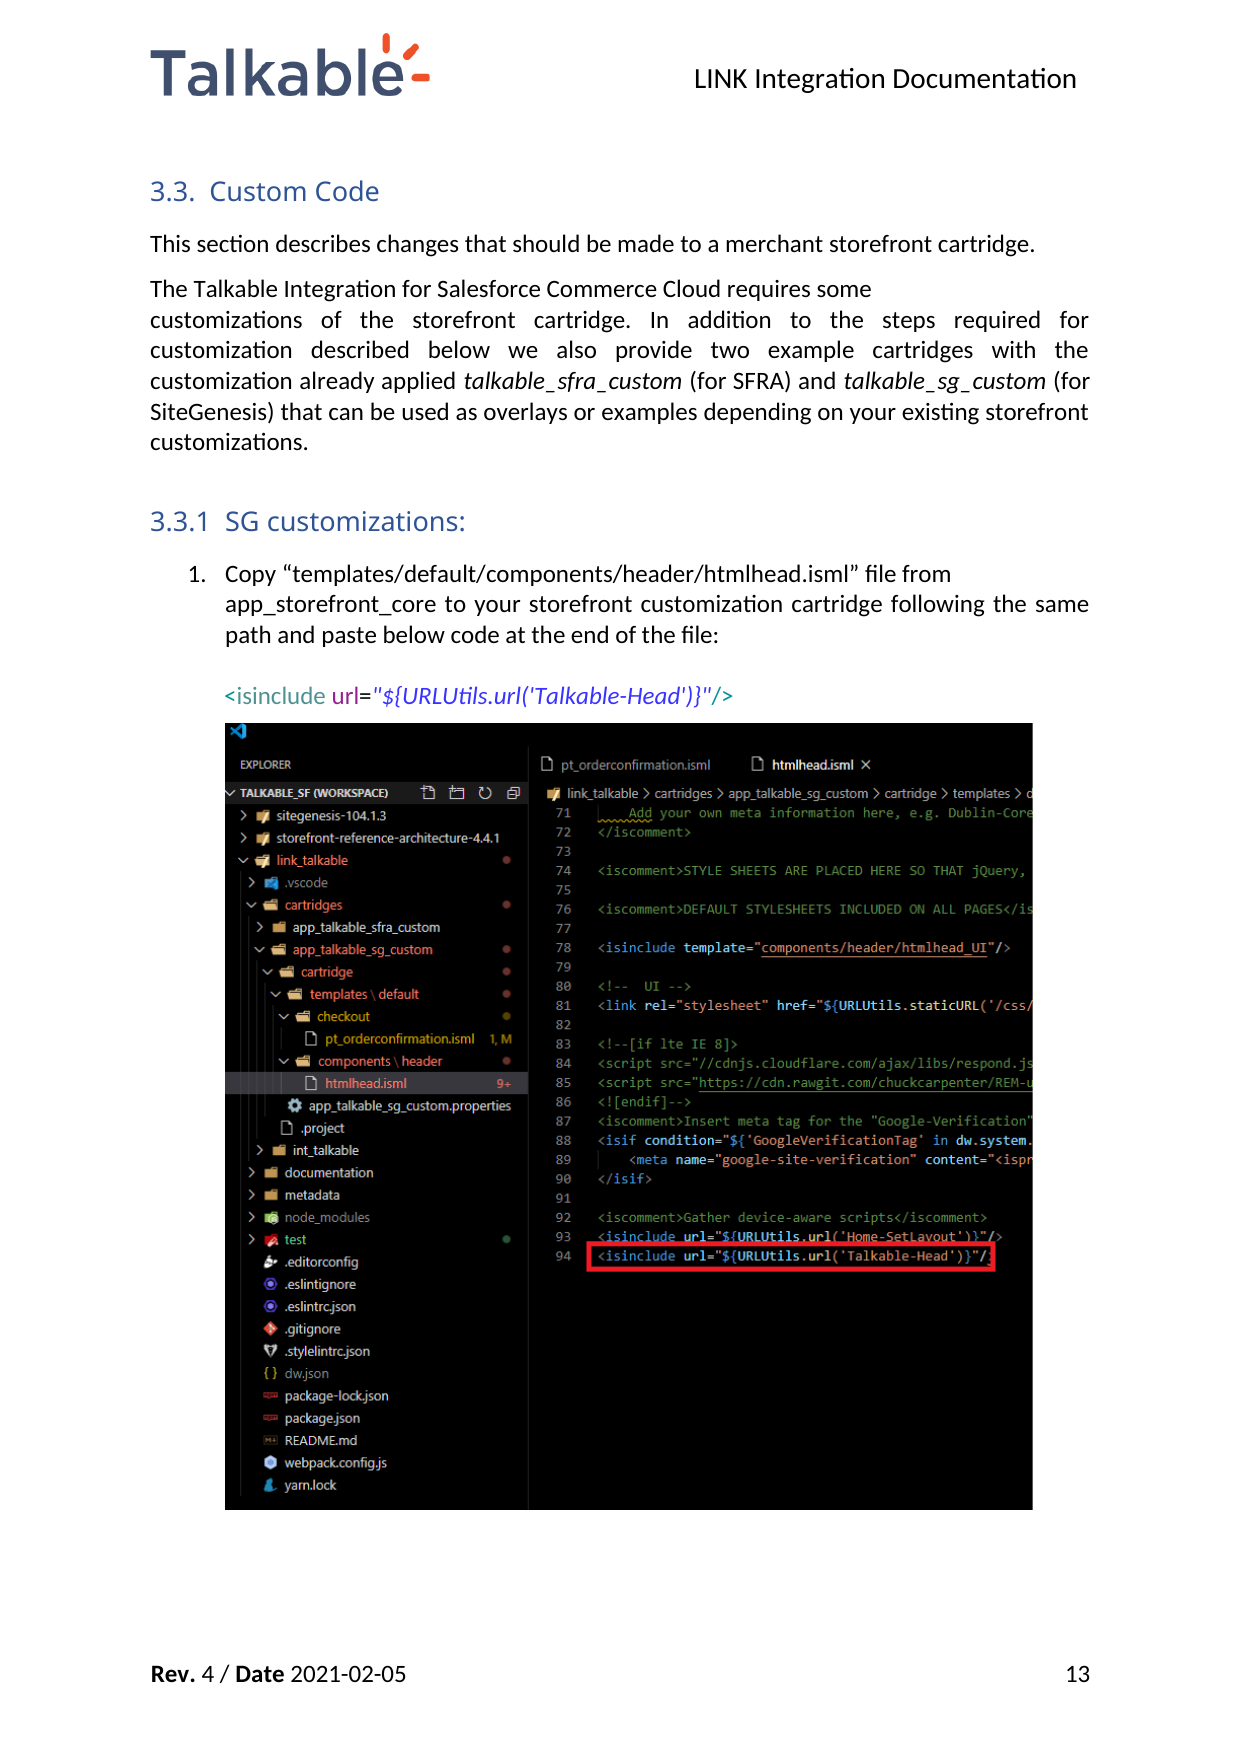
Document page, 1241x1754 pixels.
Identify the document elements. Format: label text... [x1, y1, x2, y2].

picture [150, 33, 430, 96]
text <isinclude url="${URLUtils.url('Talkable-Head')}"/> [224, 680, 1090, 710]
text 3.3.1 SG customizations: [150, 502, 1090, 539]
list Copy “templates/default/components/header/htmlhead.isml” file from [187, 558, 1090, 588]
list app_storefront_core to your storefront customization cartridge following the same path and paste below code at the end of the file: [225, 588, 1090, 649]
text customizations of the storefront cartridge. In addition to the steps required for customization described below we also provide two example cartridges with the customization already applied talkable_sfra_custom (for SFRA) and talkable_sg_custom (for SiteGenesis) that can be used as overlays or examples depending on your existing storefront customizations. [150, 304, 1090, 457]
subtitle Custom Code [150, 172, 1090, 209]
text The Talkable Integration for Salesforce Commerce Cloud requires some [150, 273, 1090, 304]
picture [225, 723, 1033, 1510]
text This section describes changes that should be made to a merchant storefront cartridge. [150, 228, 1090, 258]
